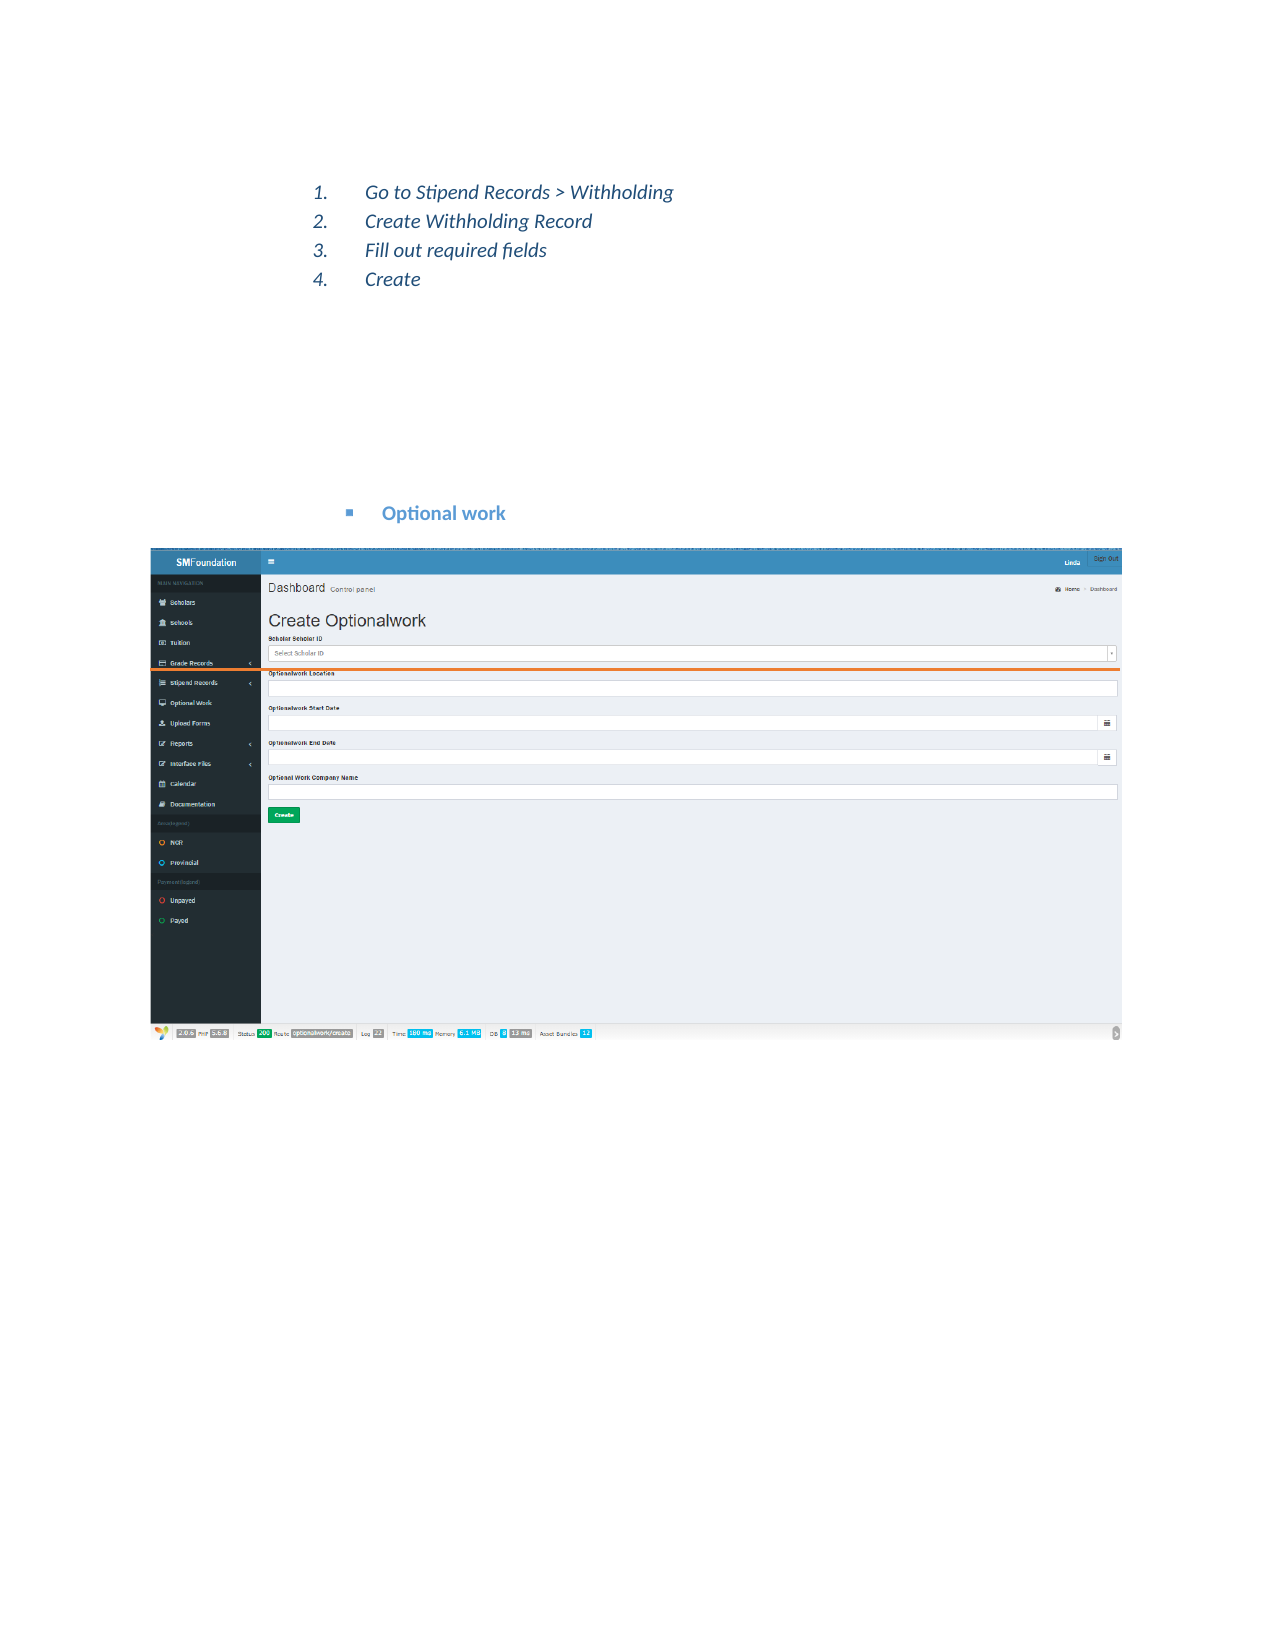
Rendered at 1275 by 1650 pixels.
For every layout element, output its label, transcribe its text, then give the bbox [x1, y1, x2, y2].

list Go to Stipend Records > Withholding [312, 179, 1125, 204]
picture [150, 548, 1122, 1039]
list Create [312, 267, 1125, 292]
list Create Withholding Record [312, 208, 1125, 234]
list Fill out required fields [312, 237, 1125, 263]
list Optional work [344, 500, 1125, 525]
